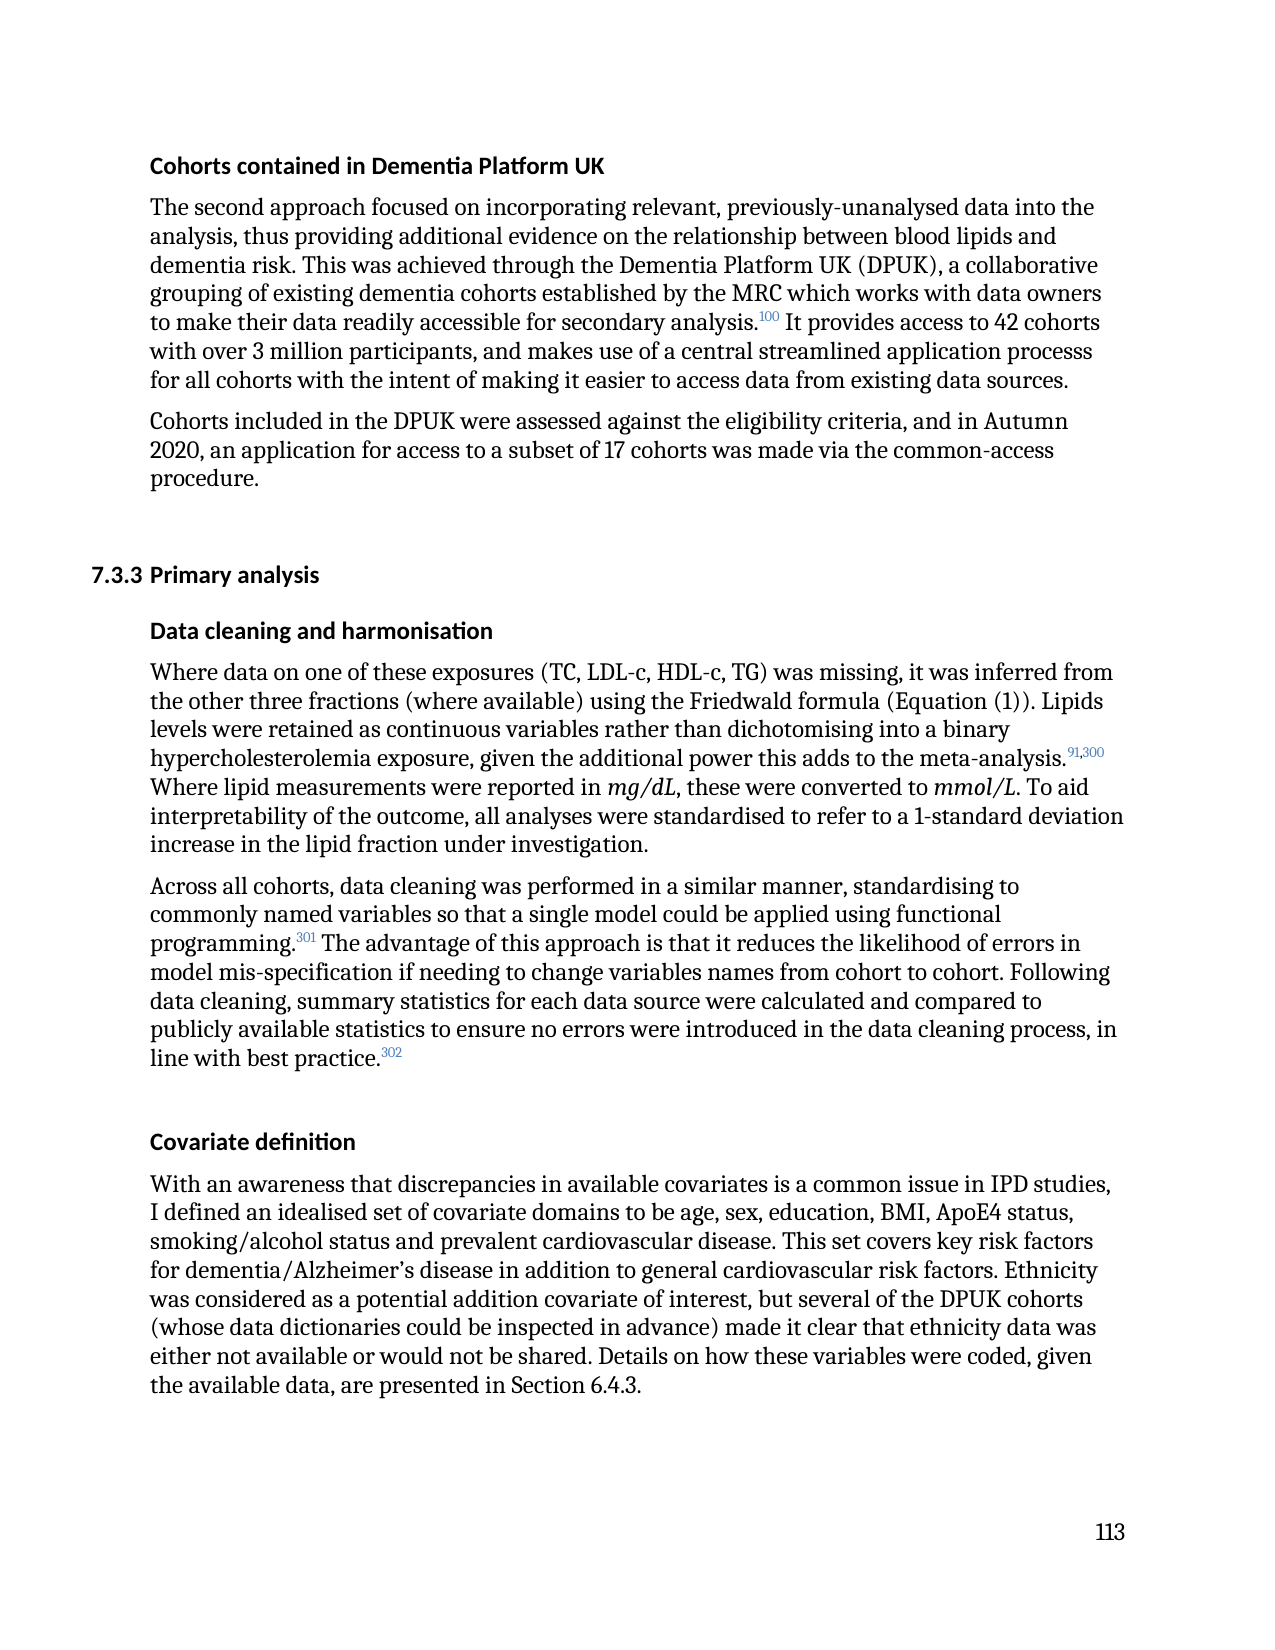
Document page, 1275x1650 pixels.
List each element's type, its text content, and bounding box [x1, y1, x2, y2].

text With an awareness that discrepancies in available covariates is a common issue in IPD studies, I defined an idealised set of covariate domains to be age, sex, education, BMI, ApoE4 status, smoking/alcohol status and prevalent cardiovascular disease. This set covers key risk factors for dementia/Alzheimer’s disease in addition to general cardiovascular risk factors. Ethnicity was considered as a potential addition covariate of interest, but several of the DPUK cohorts (whose data dictionaries could be inspected in advance) made it clear that ethnicity data was either not available or would not be shared. Details on how these variables were coded, given the available data, are presented in Section 6.4.3. [150, 1169, 1125, 1399]
subtitle Data cleaning and harmonisation [150, 615, 1125, 645]
text Where data on one of these exposures (TC, LDL-c, HDL-c, TG) was missing, it was inferred from the other three fractions (where available) using the Friedwald formula (Equation (1)). Lipids levels were retained as continuous variables rather than dichotomising into a binary hypercholesterolemia exposure, given the additional power this adds to the meta-analysis.91,300 Where lipid measurements were reported in mg/dL, these were converted to mmol/L. To aid interpretability of the outcome, all analyses were standardised to refer to a 1-standard deviation increase in the lipid fraction under investigation. [150, 658, 1125, 859]
subtitle Cohorts contained in Dementia Platform UK [150, 150, 1125, 181]
subtitle Primary analysis [91, 559, 1125, 590]
text The second approach focused on incorporating relevant, previously-unanalysed data into the analysis, thus providing additional evidence on the relationship between blood lipids and dementia risk. This was achieved through the Dementia Platform UK (DPUK), a collaborative grouping of existing dementia cohorts established by the MRC which works with data owners to make their data readily accessible for secondary analysis.100 It provides access to 42 cohorts with over 3 million participants, and makes use of a central streamlined application processs for all cohorts with the intent of making it easier to access data from existing data sources. [150, 193, 1125, 394]
text Cohorts included in the DPUK were assessed against the eligibility criteria, and in Autumn 2020, an application for access to a subset of 17 cohorts was made via the common-access procedure. [150, 407, 1125, 493]
subtitle Covariate definition [150, 1127, 1125, 1157]
text Across all cohorts, data cleaning was performed in a similar manner, standardising to commonly named variables so that a single model could be applied using functional programming.301 The advantage of this approach is that it reduces the likelihood of errors in model mis-specification if needing to change variables names from cohort to cohort. Following data cleaning, summary statistics for each data source were calculated and compared to publicly available statistics to ensure no errors were introduced in the data cleaning process, in line with best practice.302 [150, 872, 1125, 1073]
